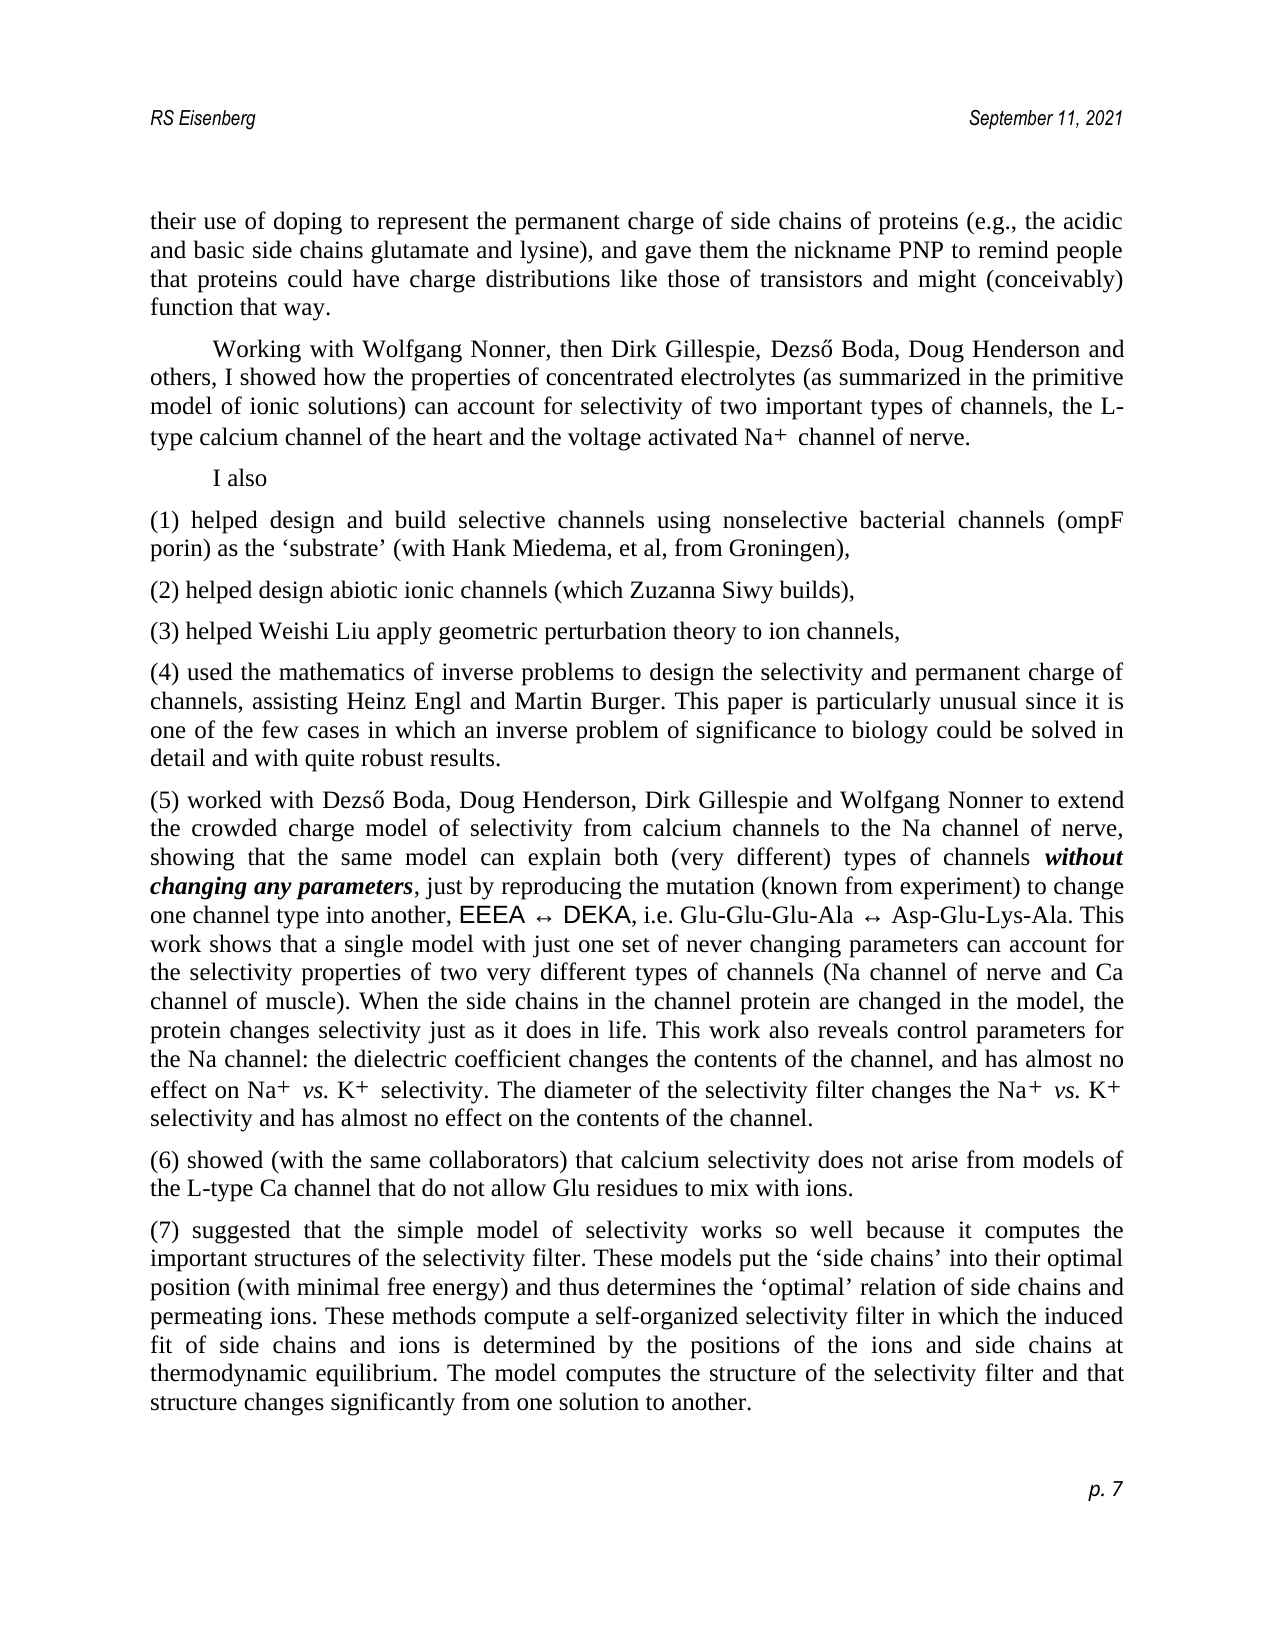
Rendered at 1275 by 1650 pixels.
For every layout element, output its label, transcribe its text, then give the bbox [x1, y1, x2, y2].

text Working with Wolfgang Nonner, then Dirk Gillespie, Dezső Boda, Doug Henderson and others, I showed how the properties of concentrated electrolytes (as summarized in the primitive model of ionic solutions) can account for selectivity of two important types of channels, the L-type calcium channel of the heart and the voltage activated Na+ channel of nerve. [150, 334, 1125, 451]
text (1) helped design and build selective channels using nonselective bacterial channels (ompF porin) as the ‘substrate’ (with Hank Miedema, et al, from Groningen), [150, 505, 1125, 562]
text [150, 206, 1125, 321]
text (4) used the mathematics of inverse problems to design the selectivity and permanent charge of channels, assisting Heinz Engl and Martin Burger. This paper is particularly unusual since it is one of the few cases in which an inverse problem of significance to biology could be solved in detail and with quite robust results. [150, 657, 1125, 772]
text (6) showed (with the same collaborators) that calcium selectivity does not arise from models of the L-type Ca channel that do not allow Glu residues to mix with ions. [150, 1145, 1125, 1202]
text I also [150, 463, 1125, 492]
text (7) suggested that the simple model of selectivity works so well because it computes the important structures of the selectivity filter. These models put the ‘side chains’ into their optimal position (with minimal free energy) and thus determines the ‘optimal’ relation of side chains and permeating ions. These methods compute a self-organized selectivity filter in which the induced fit of side chains and ions is determined by the positions of the ions and side chains at thermodynamic equilibrium. The model computes the structure of the selectivity filter and that structure changes significantly from one solution to another. [150, 1215, 1125, 1416]
text (3) helped Weishi Liu apply geometric perturbation theory to ion channels, [150, 616, 1125, 645]
text (2) helped design abiotic ionic channels (which Zuzanna Siwy builds), [150, 575, 1125, 603]
text (5) worked with Dezső Boda, Doug Henderson, Dirk Gillespie and Wolfgang Nonner to extend the crowded charge model of selectivity from calcium channels to the Na channel of nerve, showing that the same model can explain both (very different) types of channels without changing any parameters, just by reproducing the mutation (known from experiment) to change one channel type into another, EEEA ↔ DEKA, i.e. Glu-Glu-Glu-Ala ↔ Asp-Glu-Lys-Ala. This work shows that a single model with just one set of never changing parameters can account for the selectivity properties of two very different types of channels (Na channel of nerve and Ca channel of muscle). When the side chains in the channel protein are changed in the model, the protein changes selectivity just as it does in life. This work also reveals control parameters for the Na channel: the dielectric coefficient changes the contents of the channel, and has almost no effect on Na+ vs. K+ selectivity. The diameter of the selectivity filter changes the Na+ vs. K+ selectivity and has almost no effect on the contents of the channel. [150, 785, 1125, 1132]
